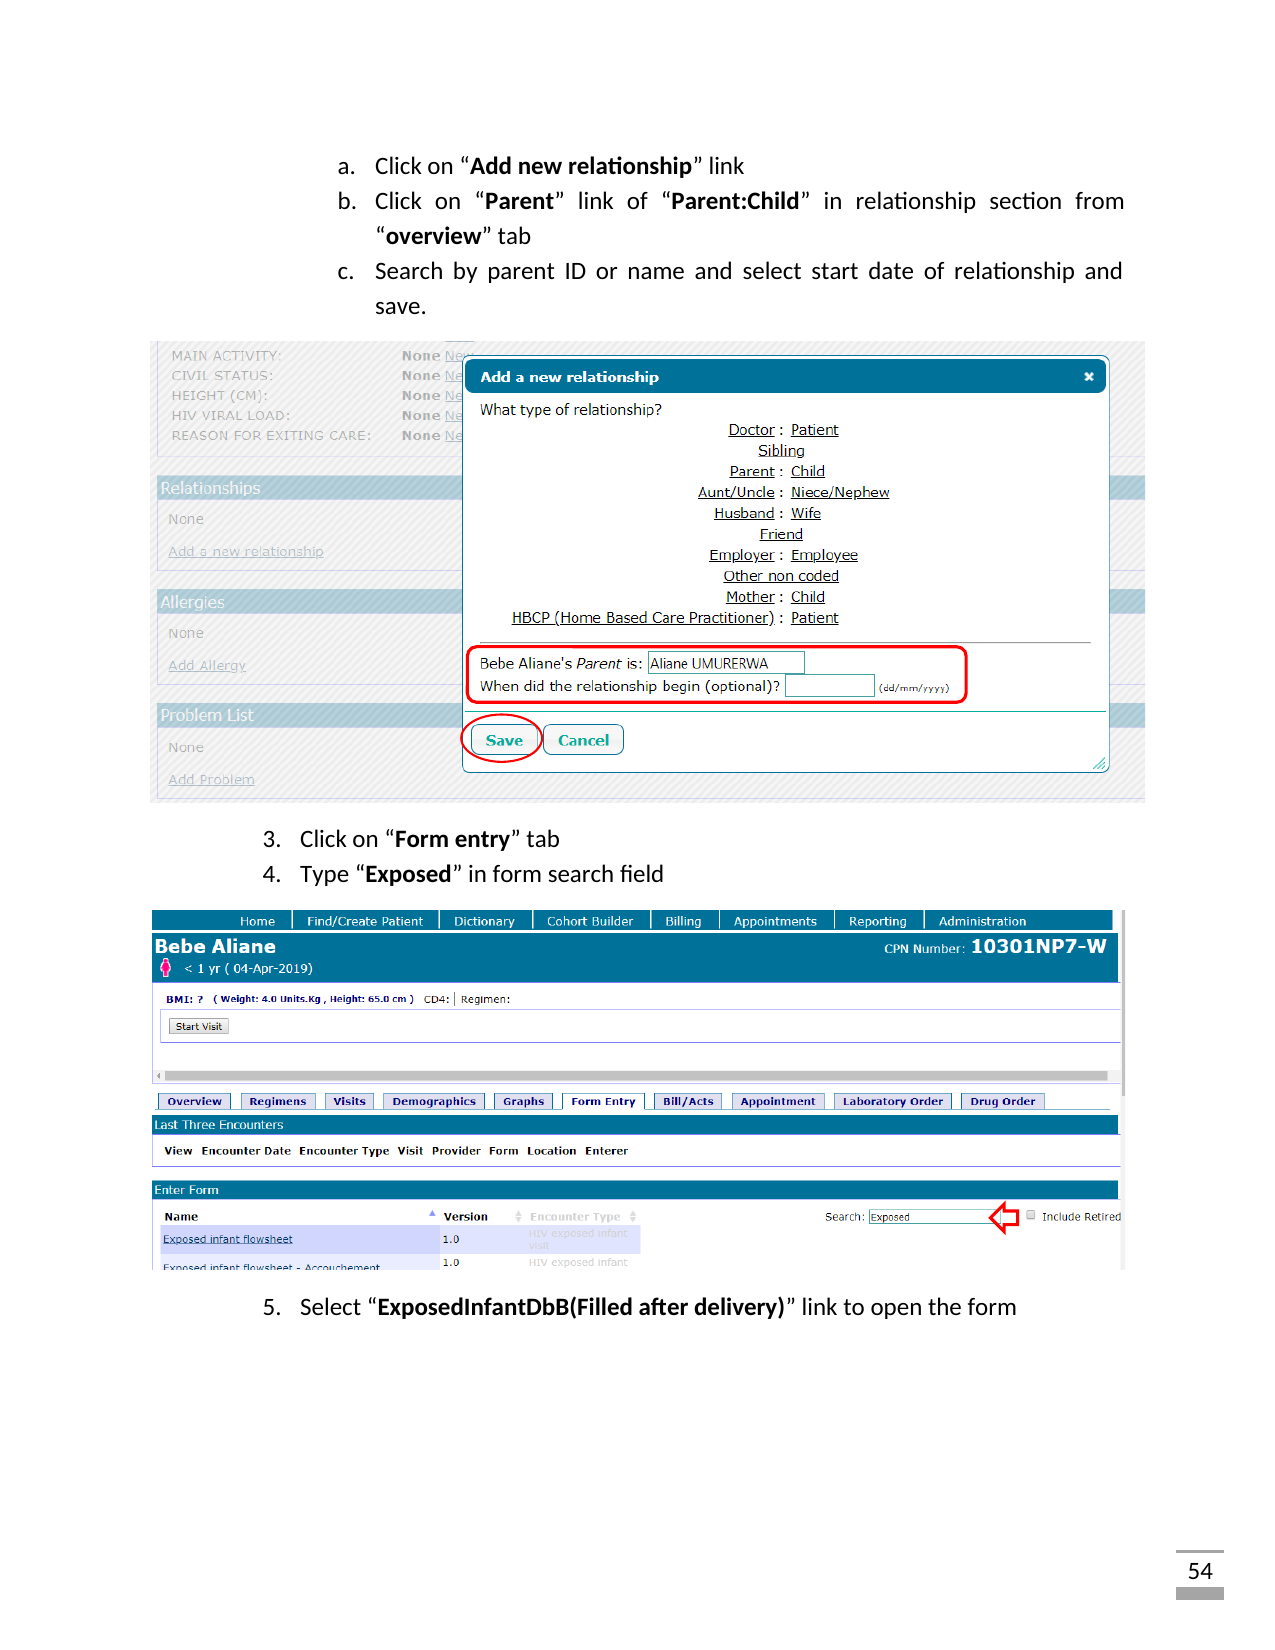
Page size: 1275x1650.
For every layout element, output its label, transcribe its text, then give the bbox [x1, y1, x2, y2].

list Click on “Form entry” tab [262, 823, 1125, 854]
list Select “ExposedInfantDbB(Filled after delivery)” link to open the form [262, 1291, 1125, 1321]
list Search by parent ID or name and select start date of relationship and save. [337, 255, 1125, 321]
picture [150, 910, 1125, 1270]
list Click on “Add new relationship” link [337, 150, 1125, 181]
picture [150, 341, 1146, 803]
list Type “Exposed” in form search field [262, 858, 1125, 889]
list Click on “Parent” link of “Parent:Child” in relationship section from “overview” tab [337, 185, 1125, 251]
